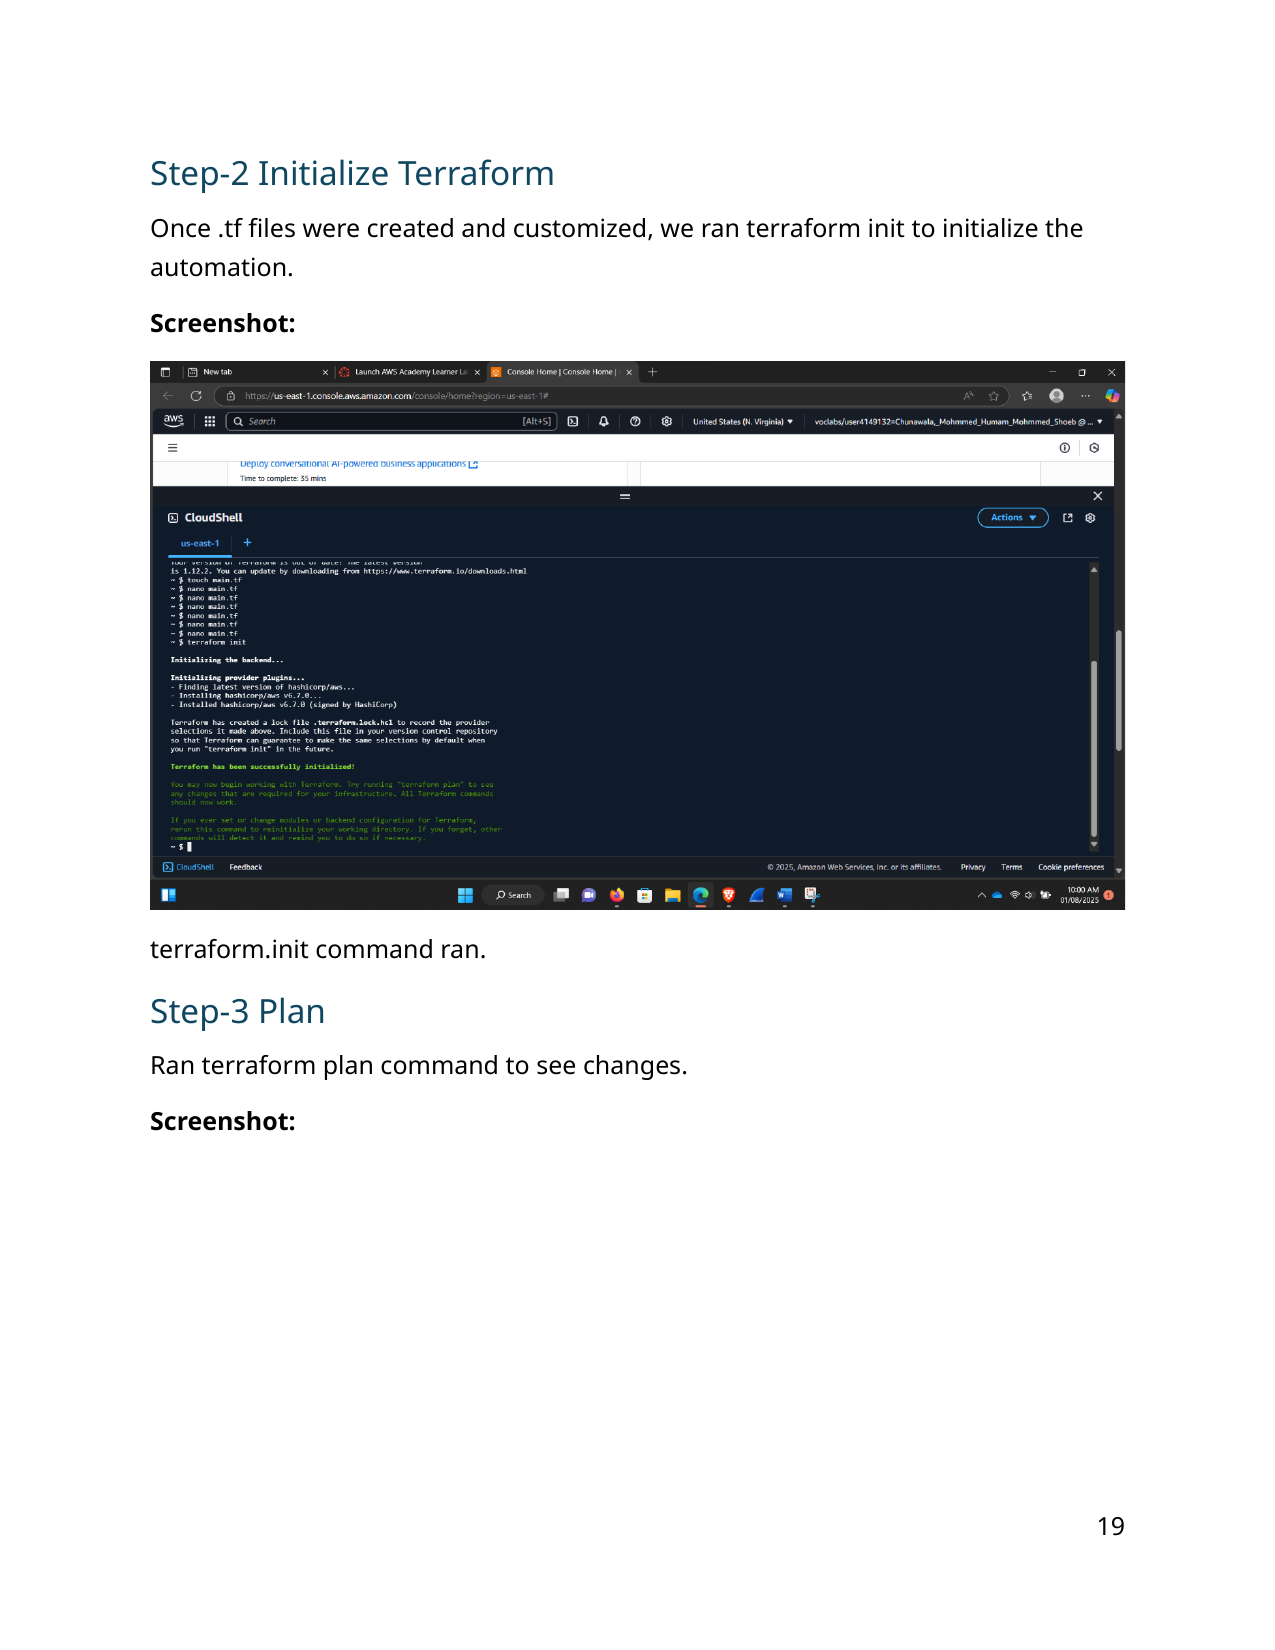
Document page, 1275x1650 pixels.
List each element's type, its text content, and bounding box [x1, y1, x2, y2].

text Once .tf files were created and customized, we ran terraform init to initialize the automation. [150, 211, 1125, 284]
subtitle Step-3 Plan [150, 987, 1125, 1033]
text Ran terraform plan command to see changes. [150, 1048, 1125, 1082]
text Screenshot: [150, 306, 1125, 339]
subtitle Step-2 Initialize Terraform [150, 150, 1125, 195]
text terraform.init command ran. [150, 932, 1125, 966]
picture [150, 361, 1125, 910]
text Screenshot: [150, 1104, 1125, 1138]
